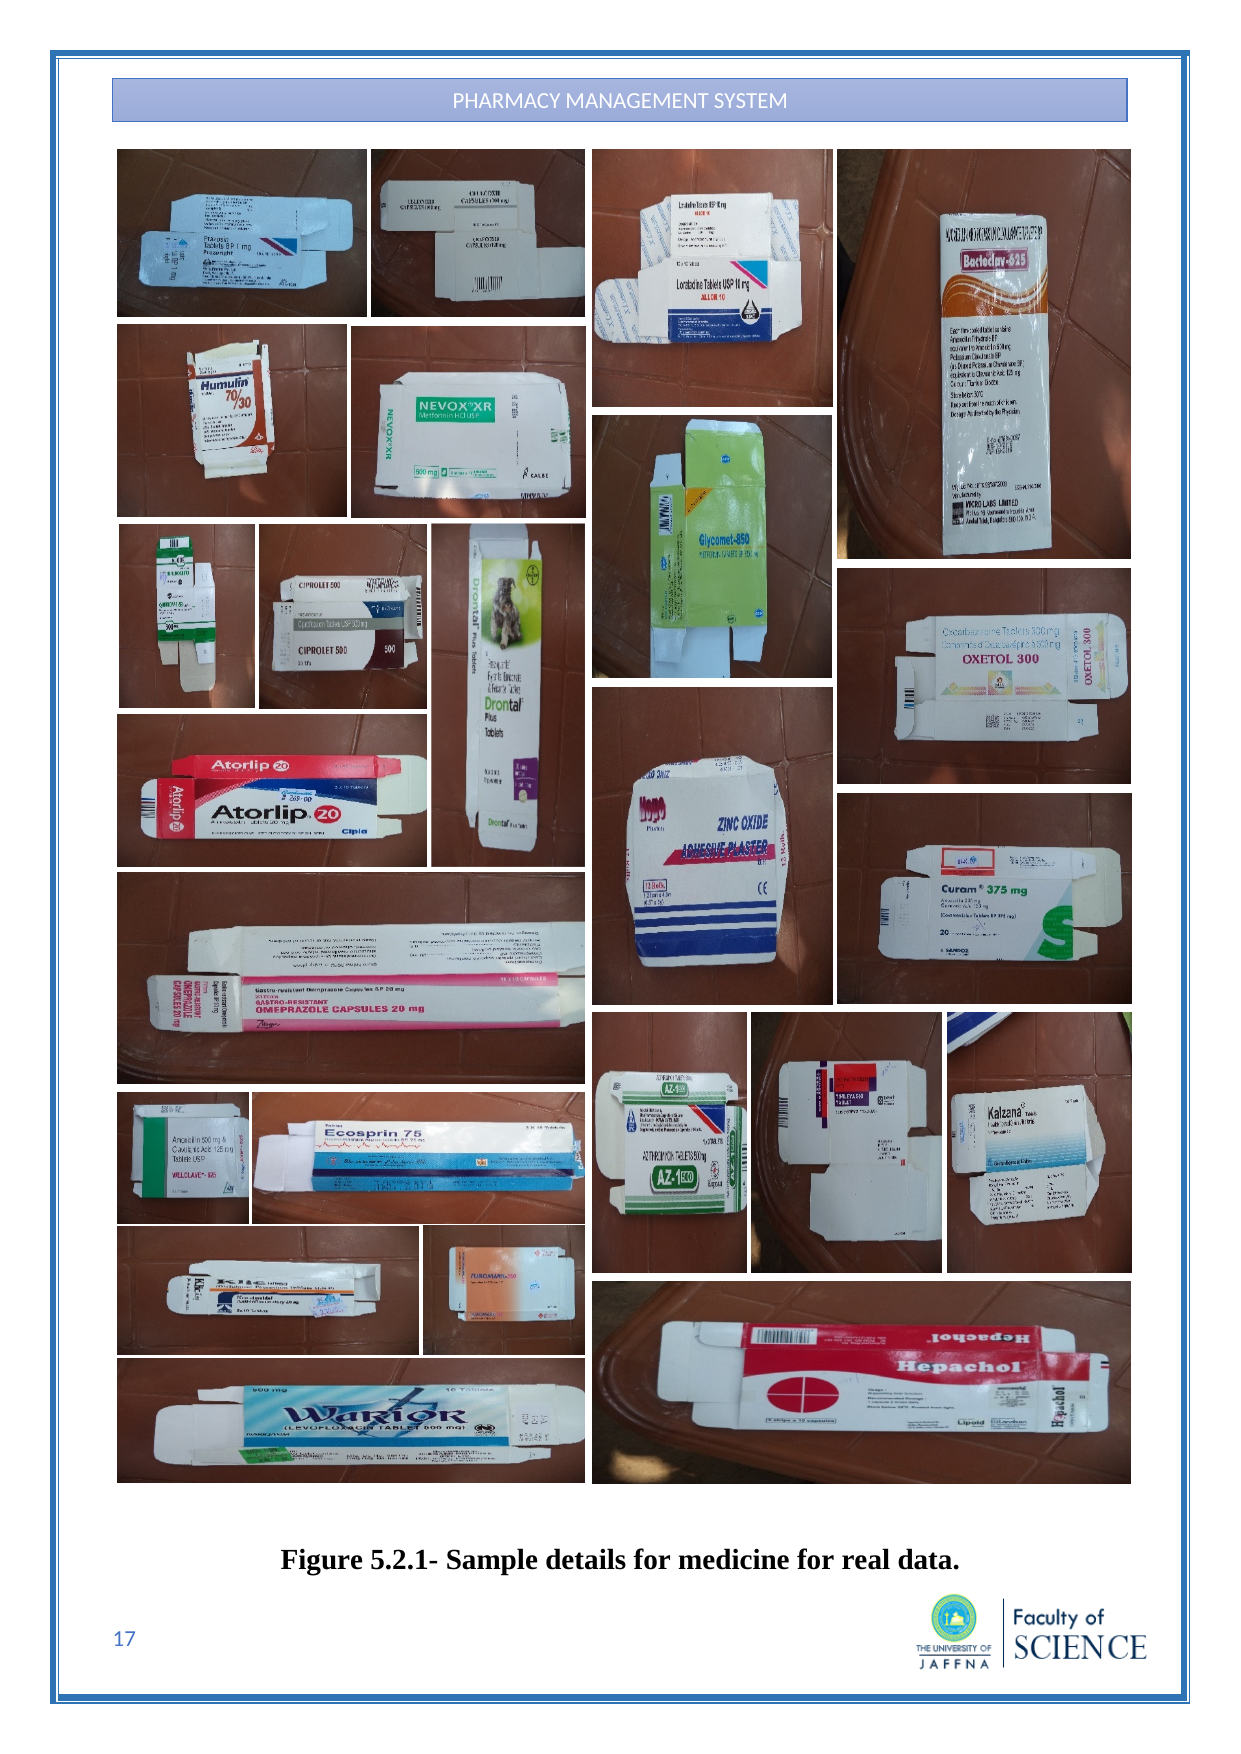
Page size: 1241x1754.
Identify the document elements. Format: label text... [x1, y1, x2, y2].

picture [947, 1012, 1132, 1273]
picture [117, 149, 367, 317]
picture [592, 1012, 747, 1273]
picture [371, 149, 585, 317]
picture [837, 149, 1131, 559]
picture [117, 872, 585, 1084]
picture [592, 1281, 1131, 1484]
picture [423, 1225, 585, 1355]
picture [117, 1226, 419, 1355]
picture [592, 415, 832, 678]
picture [117, 1358, 585, 1483]
picture [117, 714, 427, 867]
picture [879, 1589, 1181, 1674]
picture [837, 568, 1131, 784]
picture [592, 687, 833, 1005]
picture [259, 524, 427, 709]
picture [351, 326, 586, 518]
text Figure 5.2.1- Sample details for medicine for real data. [112, 1542, 1128, 1576]
picture [432, 524, 585, 866]
picture [119, 524, 255, 708]
picture [751, 1012, 942, 1273]
picture [592, 149, 833, 407]
picture [252, 1092, 585, 1224]
picture [117, 1092, 249, 1224]
picture [837, 793, 1132, 1004]
picture [117, 324, 347, 517]
